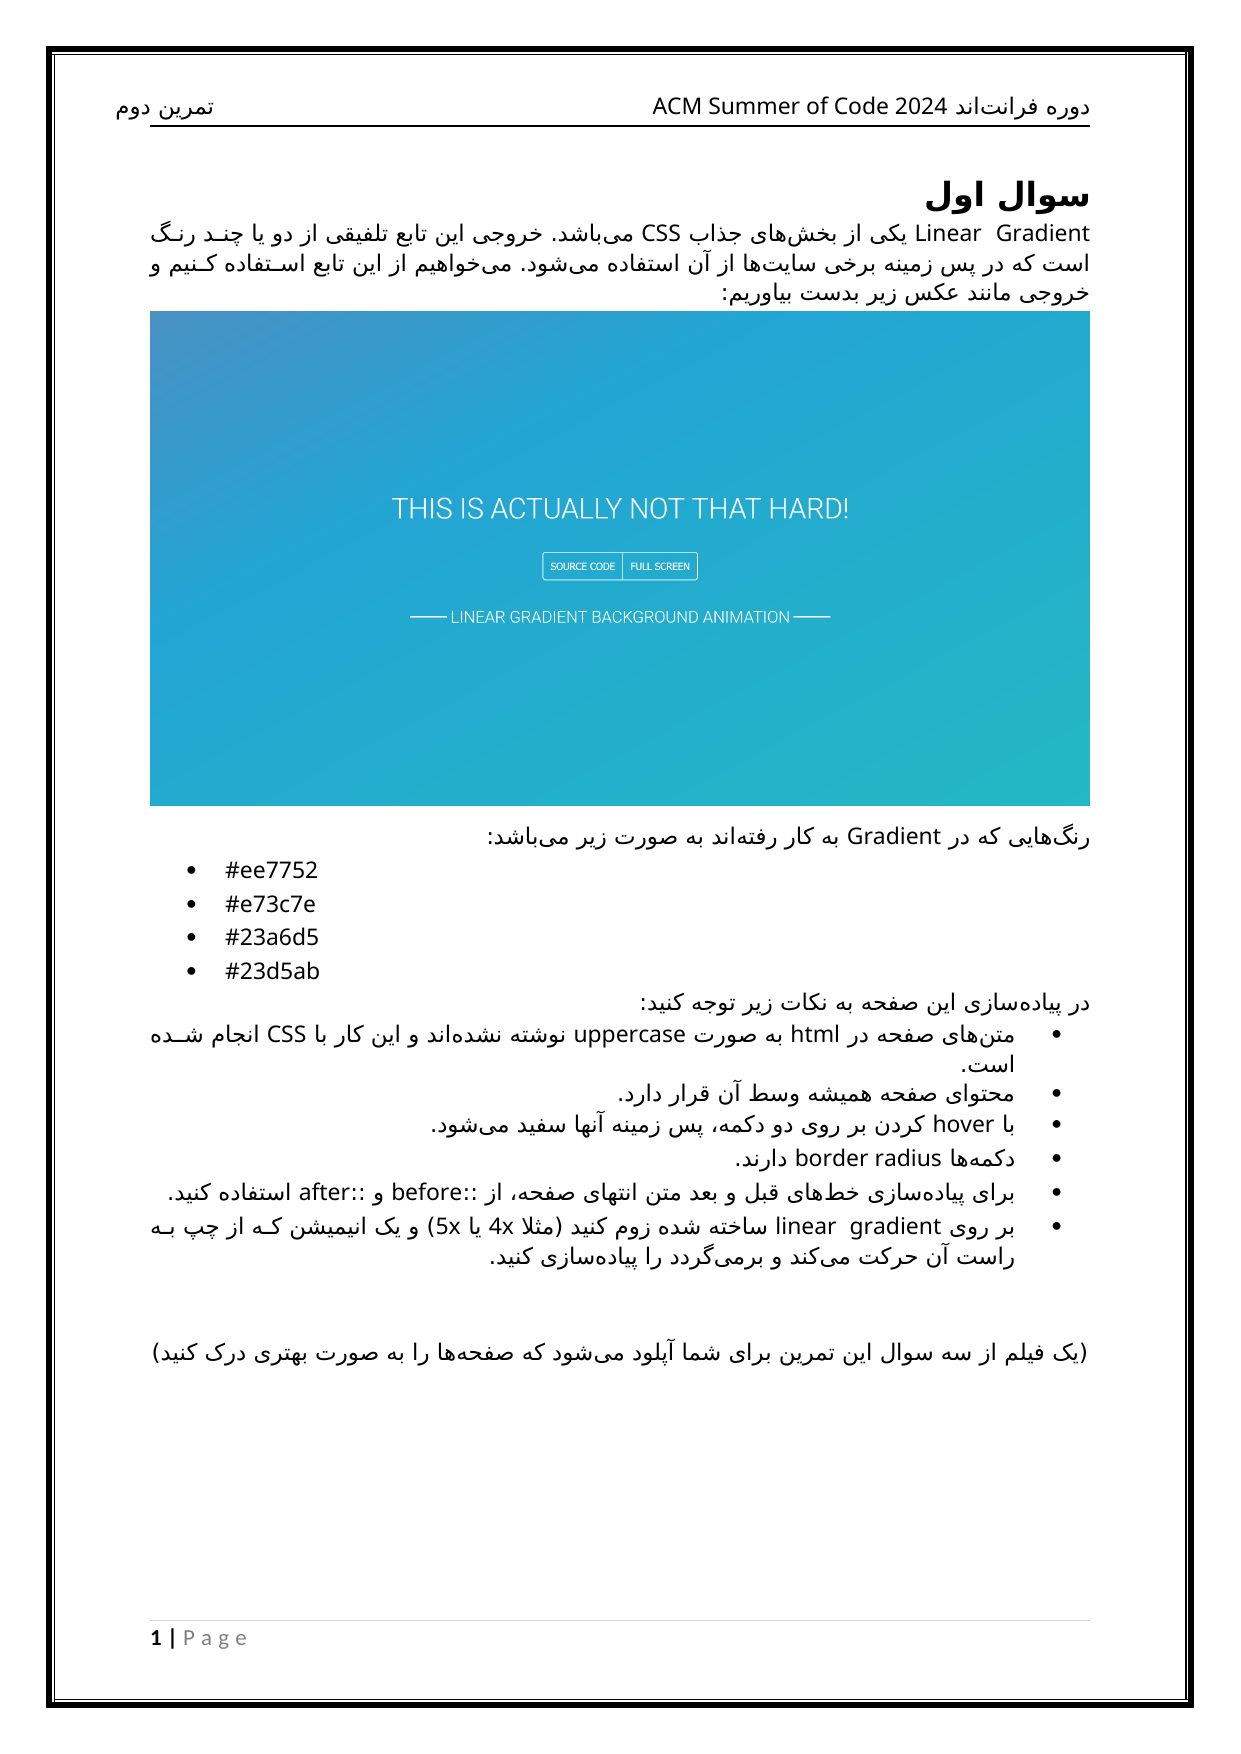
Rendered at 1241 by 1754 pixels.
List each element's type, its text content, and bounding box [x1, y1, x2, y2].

subtitle سوال اول [150, 175, 1090, 214]
picture [150, 311, 1090, 806]
list #e73c7e [187, 888, 1090, 919]
list #23a6d5 [187, 921, 1090, 953]
list برای پیاده‌سازی خط‌های قبل و بعد متن انتهای صفحه، از ::before و ::after استفاده کنید. [150, 1176, 1053, 1207]
list دکمه‌ها border radius دارند. [150, 1142, 1053, 1173]
list متن‌های صفحه در html به صورت uppercase نوشته نشده‌اند و این کار با CSS انجام شده است. [150, 1018, 1053, 1078]
text رنگ‌هایی که در Gradient به کار رفته‌اند به صورت زیر می‌باشد: [150, 820, 1090, 851]
list بر روی linear gradient ساخته شده زوم کنید (مثلا 4x یا 5x) و یک انیمیشن که از چپ به راست آن حرکت می‌کند و برمی‌گردد را پیاده‌سازی کنید. [150, 1210, 1053, 1270]
list با hover کردن بر روی دو دکمه، پس زمینه آنها سفید می‌شود. [150, 1108, 1053, 1140]
list #23d5ab [187, 955, 1090, 986]
list محتوای صفحه همیشه وسط آن قرار دارد. [150, 1080, 1053, 1106]
text در پیاده‌سازی این صفحه به نکات زیر توجه کنید: [150, 989, 1090, 1016]
text Linear Gradient یکی از بخش‌های جذاب CSS می‌باشد. خروجی این تابع تلفیقی از دو یا چند رنگ است که در پس زمینه برخی سایت‌ها از آن استفاده می‌شود. می‌خواهیم از این تابع استفاده کنیم و خروجی مانند عکس زیر بدست بیاوریم: [150, 217, 1090, 306]
list #ee7752 [187, 854, 1090, 885]
text (یک فیلم از سه سوال این تمرین برای شما آپلود می‌شود که صفحه‌ها را به صورت بهتری درک کنید) [150, 1339, 1090, 1366]
